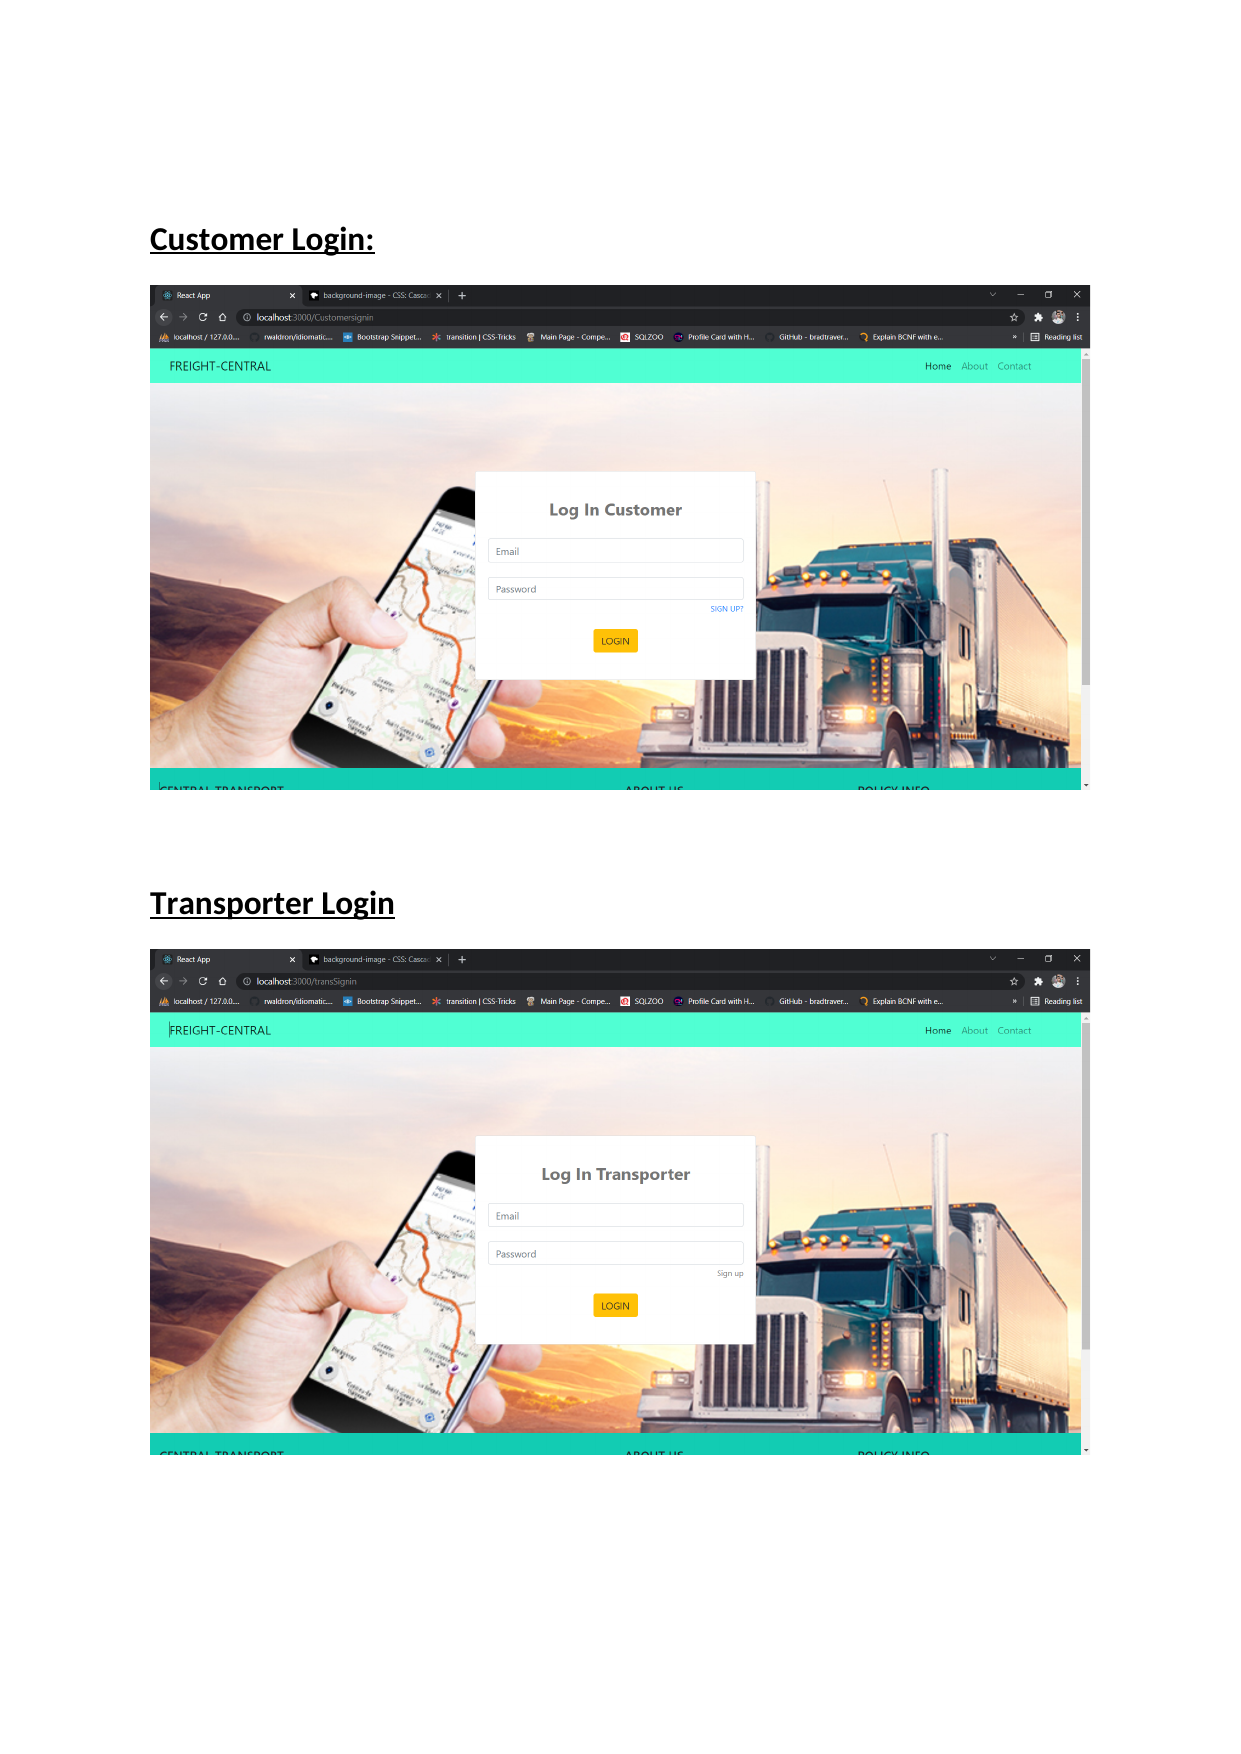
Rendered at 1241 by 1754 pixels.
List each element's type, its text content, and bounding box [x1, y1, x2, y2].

text Transporter Login [150, 882, 1090, 923]
picture [150, 949, 1091, 1455]
text Customer Login: [150, 218, 1090, 258]
picture [150, 285, 1091, 790]
